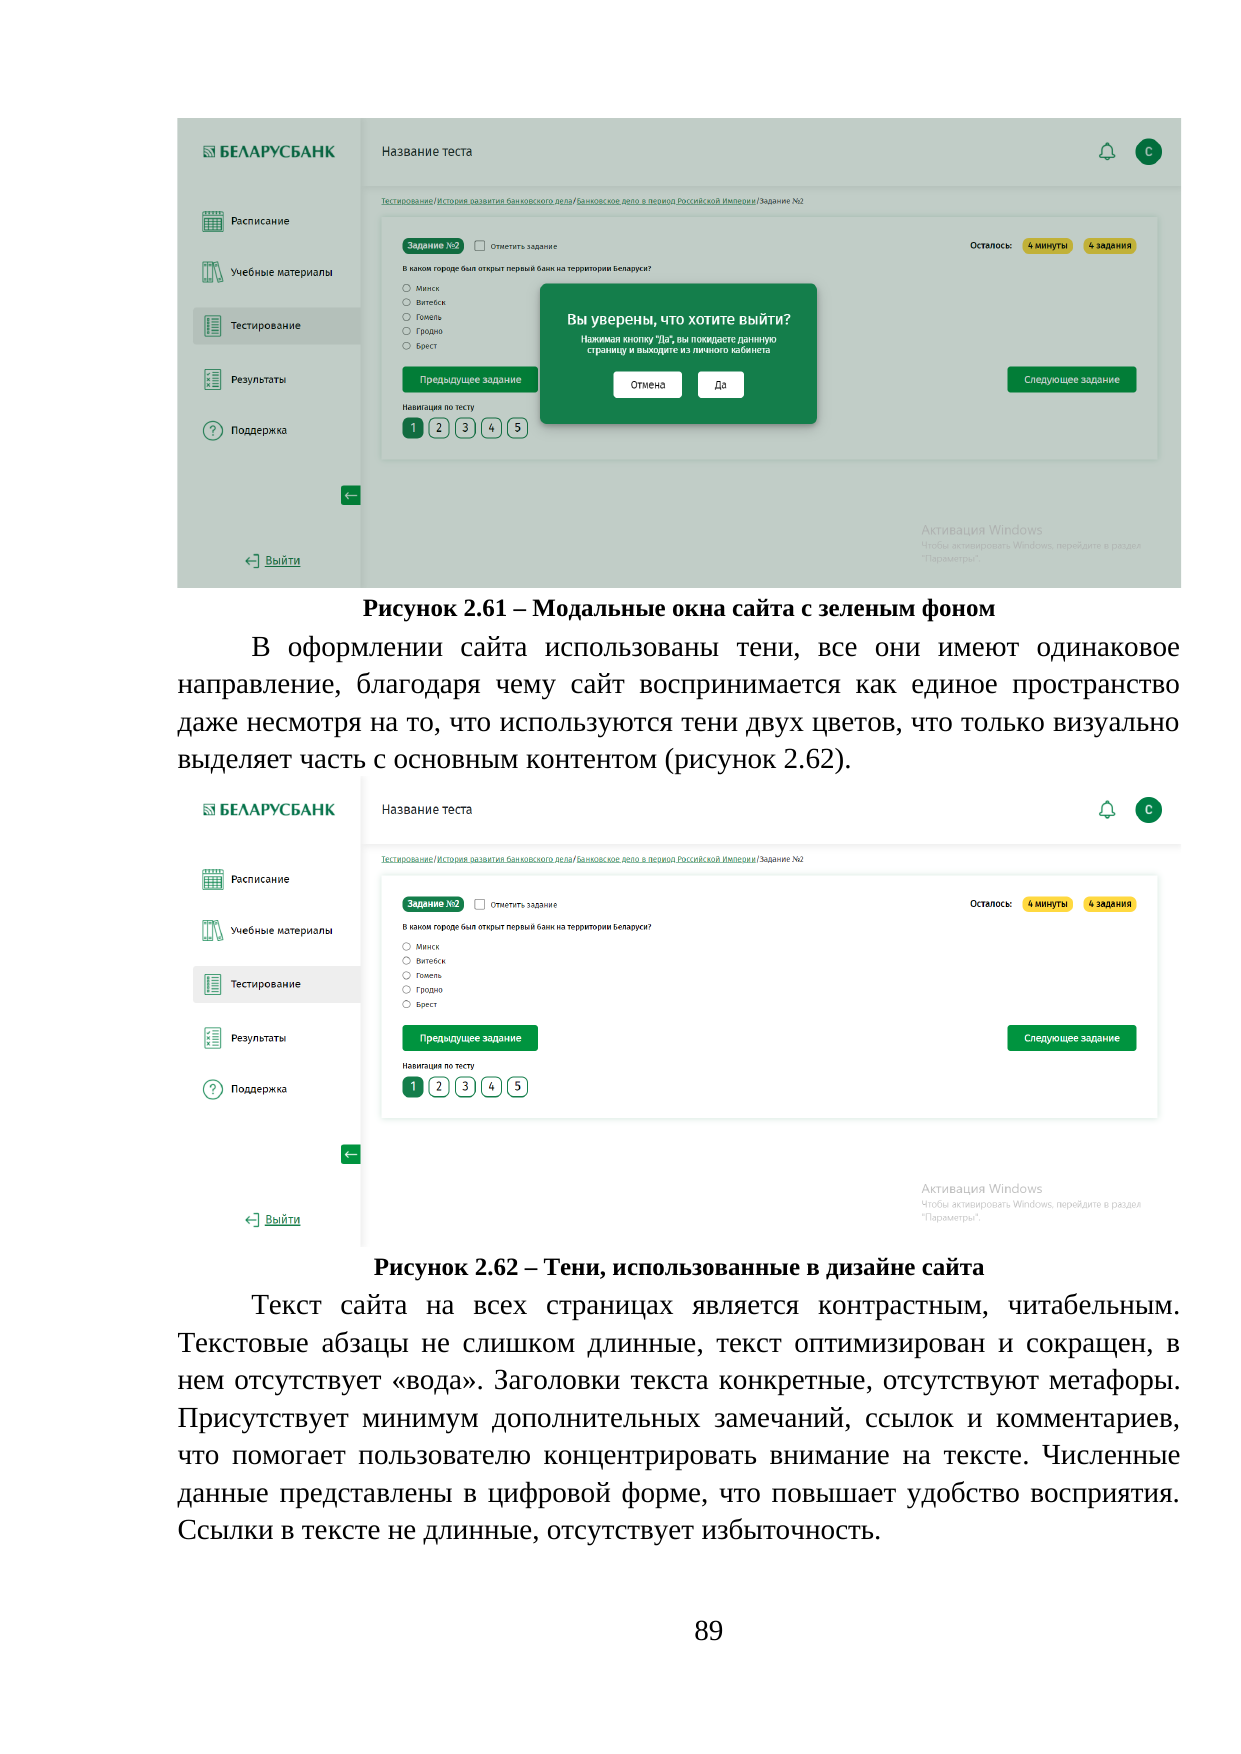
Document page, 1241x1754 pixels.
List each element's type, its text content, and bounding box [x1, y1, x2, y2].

text Текст сайта на всех страницах является контрастным, читабельным. Текстовые абзацы не слишком длинные, текст оптимизирован и сокращен, в нем отсутствует «вода». Заголовки текста конкретные, отсутствуют метафоры. Присутствует минимум дополнительных замечаний, ссылок и комментариев, что помогает пользователю концентрировать внимание на тексте. Численные данные представлены в цифровой форме, что повышает удобство восприятия. Ссылки в тексте не длинные, отсутствует избыточность. [177, 1285, 1181, 1547]
text В оформлении сайта использованы тени, все они имеют одинаковое направление, благодаря чему сайт воспринимается как единое пространство даже несмотря на то, что используются тени двух цветов, что только визуально выделяет часть с основным контентом (рисунок 2.62). [177, 626, 1181, 776]
picture [177, 776, 1182, 1247]
picture [177, 118, 1182, 588]
text Рисунок 2.62 – Тени, использованные в дизайне сайта [177, 1252, 1181, 1281]
text Рисунок 2.61 – Модальные окна сайта с зеленым фоном [177, 593, 1181, 622]
